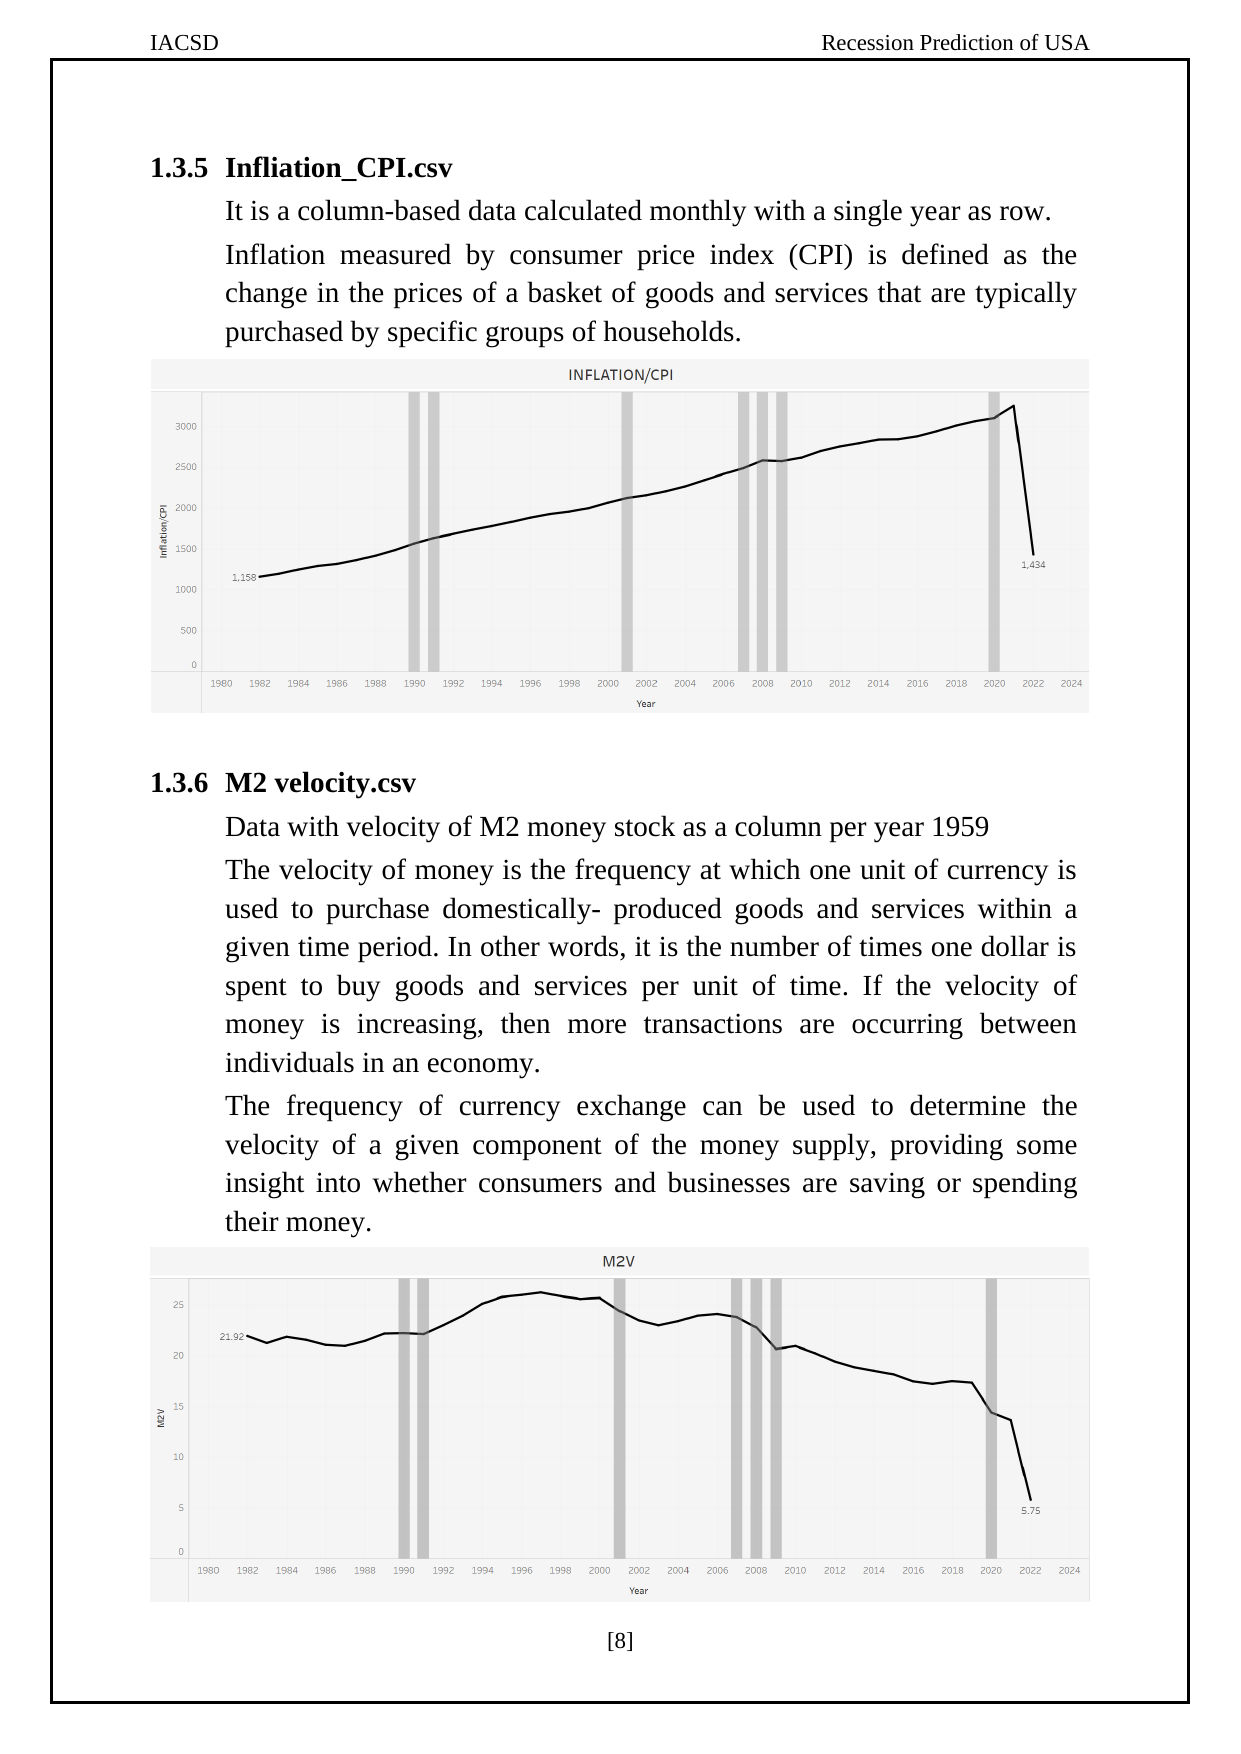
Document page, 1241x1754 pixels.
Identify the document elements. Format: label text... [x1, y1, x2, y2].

text Inflation measured by consumer price index (CPI) is defined as the change in the prices of a basket of goods and services that are typically purchased by specific groups of households. [225, 237, 1078, 347]
list Infliation_CPI.csv [150, 150, 1078, 183]
picture [150, 357, 1090, 713]
text The frequency of currency exchange can be used to determine the velocity of a given component of the money supply, providing some insight into whether consumers and businesses are saving or spending their money. [225, 1088, 1078, 1238]
text It is a column-based data calculated monthly with a single year as row. [225, 193, 1078, 227]
picture [150, 1247, 1091, 1603]
text The velocity of money is the frequency at which one unit of currency is used to purchase domestically- produced goods and services within a given time period. In other words, it is the number of times one dollar is spent to buy goods and services per unit of time. If the velocity of money is increasing, then more transactions are occurring between individuals in an economy. [225, 852, 1078, 1079]
list M2 velocity.csv [150, 766, 1078, 799]
text Data with velocity of M2 money stock as a column per year 1959 [225, 809, 1078, 842]
